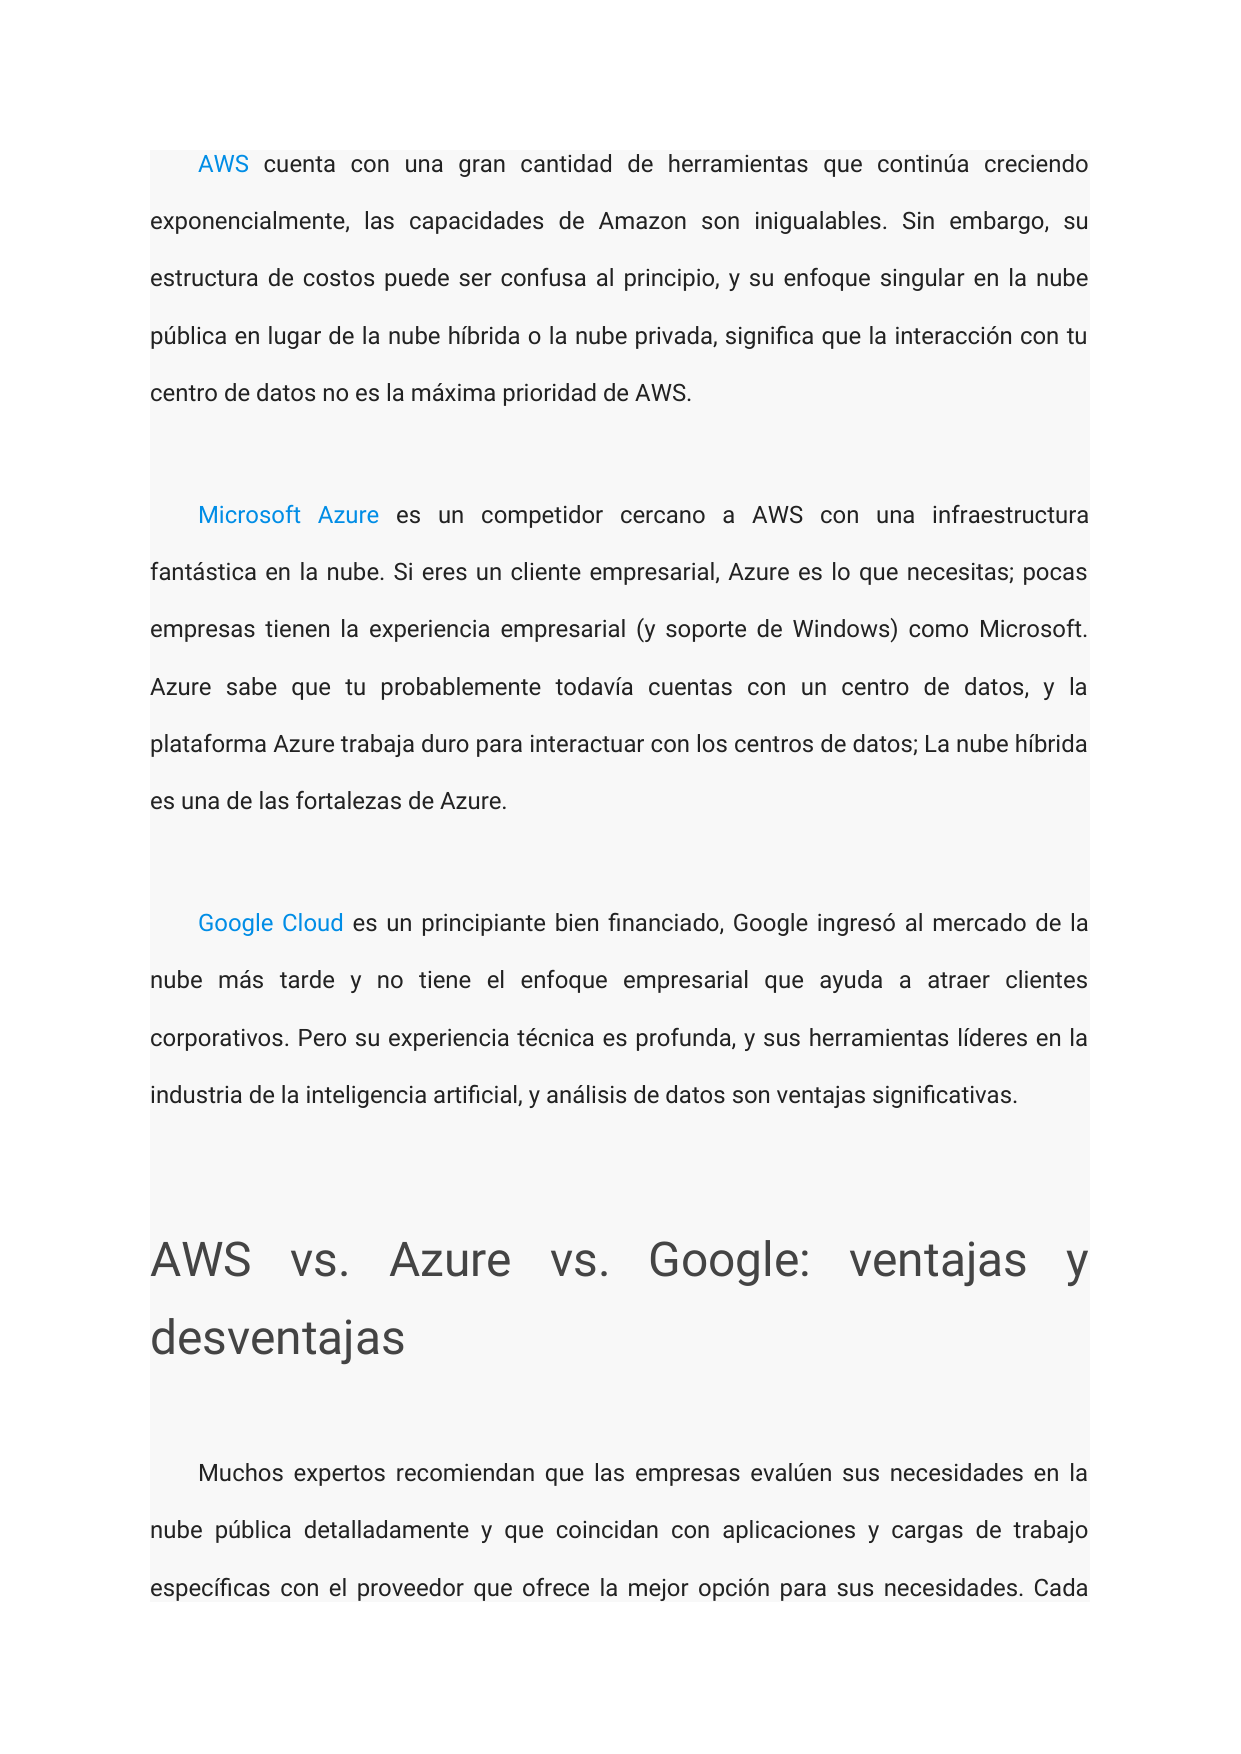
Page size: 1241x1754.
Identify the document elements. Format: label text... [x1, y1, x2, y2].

text Google Cloud es un principiante bien financiado, Google ingresó al mercado de la nube más tarde y no tiene el enfoque empresarial que ayuda a atraer clientes corporativos. Pero su experiencia técnica es profunda, y sus herramientas líderes en la industria de la inteligencia artificial, y análisis de datos son ventajas significativas. [150, 909, 1090, 1109]
text Microsoft Azure es un competidor cercano a AWS con una infraestructura fantástica en la nube. Si eres un cliente empresarial, Azure es lo que necesitas; pocas empresas tienen la experiencia empresarial (y soporte de Windows) como Microsoft. Azure sabe que tu probablemente todavía cuentas con un centro de datos, y la plataforma Azure trabaja duro para interactuar con los centros de datos; La nube híbrida es una de las fortalezas de Azure. [150, 501, 1090, 816]
text AWS cuenta con una gran cantidad de herramientas que continúa creciendo exponencialmente, las capacidades de Amazon son inigualables. Sin embargo, su estructura de costos puede ser confusa al principio, y su enfoque singular en la nube pública en lugar de la nube híbrida o la nube privada, significa que la interacción con tu centro de datos no es la máxima prioridad de AWS. [150, 150, 1090, 407]
subtitle AWS vs. Azure vs. Google: ventajas y desventajas [150, 1232, 1090, 1373]
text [150, 1459, 1090, 1602]
